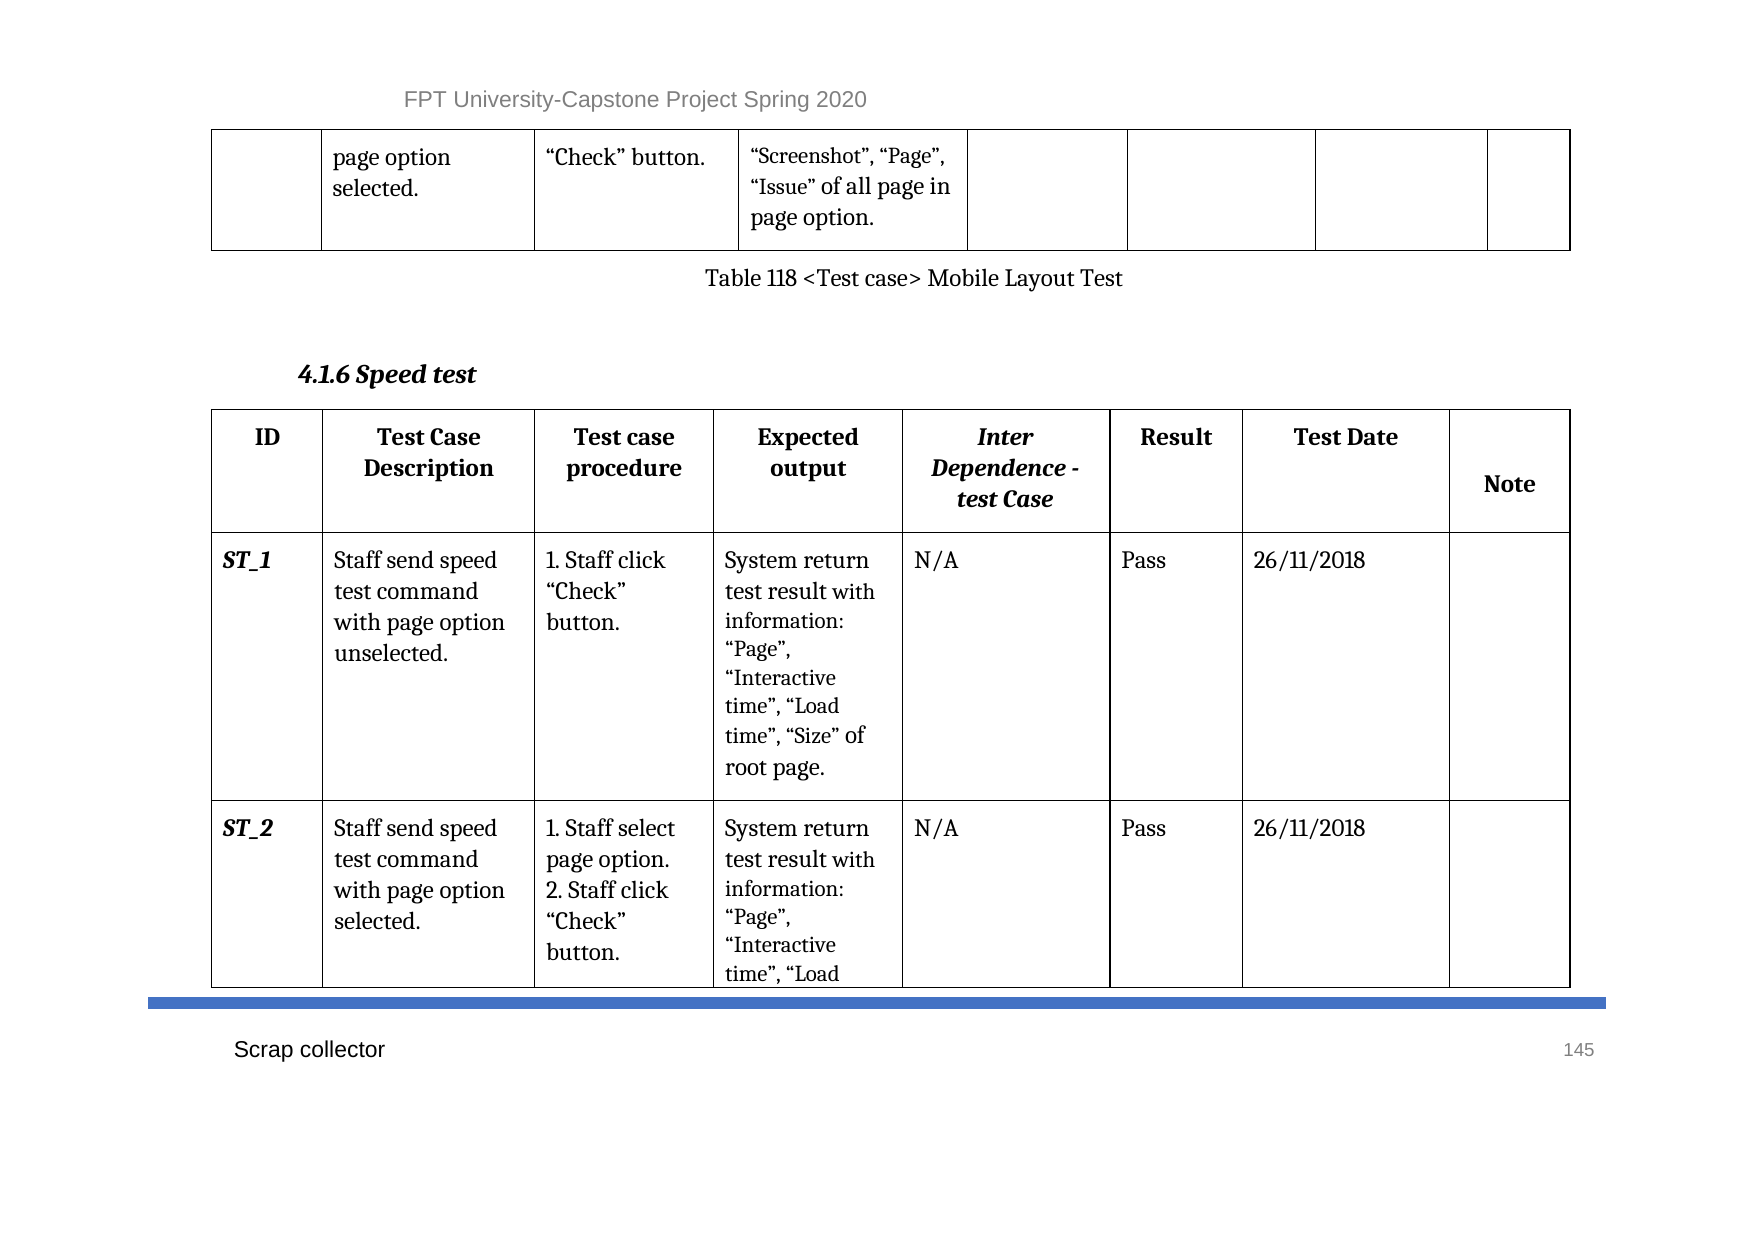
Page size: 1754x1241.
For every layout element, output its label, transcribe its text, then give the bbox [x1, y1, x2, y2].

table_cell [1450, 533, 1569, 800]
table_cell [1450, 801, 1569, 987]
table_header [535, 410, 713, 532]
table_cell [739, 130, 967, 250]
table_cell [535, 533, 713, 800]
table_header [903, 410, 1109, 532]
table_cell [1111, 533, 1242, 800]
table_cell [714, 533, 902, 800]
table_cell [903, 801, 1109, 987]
text 4.1.6 Speed test [185, 359, 1606, 390]
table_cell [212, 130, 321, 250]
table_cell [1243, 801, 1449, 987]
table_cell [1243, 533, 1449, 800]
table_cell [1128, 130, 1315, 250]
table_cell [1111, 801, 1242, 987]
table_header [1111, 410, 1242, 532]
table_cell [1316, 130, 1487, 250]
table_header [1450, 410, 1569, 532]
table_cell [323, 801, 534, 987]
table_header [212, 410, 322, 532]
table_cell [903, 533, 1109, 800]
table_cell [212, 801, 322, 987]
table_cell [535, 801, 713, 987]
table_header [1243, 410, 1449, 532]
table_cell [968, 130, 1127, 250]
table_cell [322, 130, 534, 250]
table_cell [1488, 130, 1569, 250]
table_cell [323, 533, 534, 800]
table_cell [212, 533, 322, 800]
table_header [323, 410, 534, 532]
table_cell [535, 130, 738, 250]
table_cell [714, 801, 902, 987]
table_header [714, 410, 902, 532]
